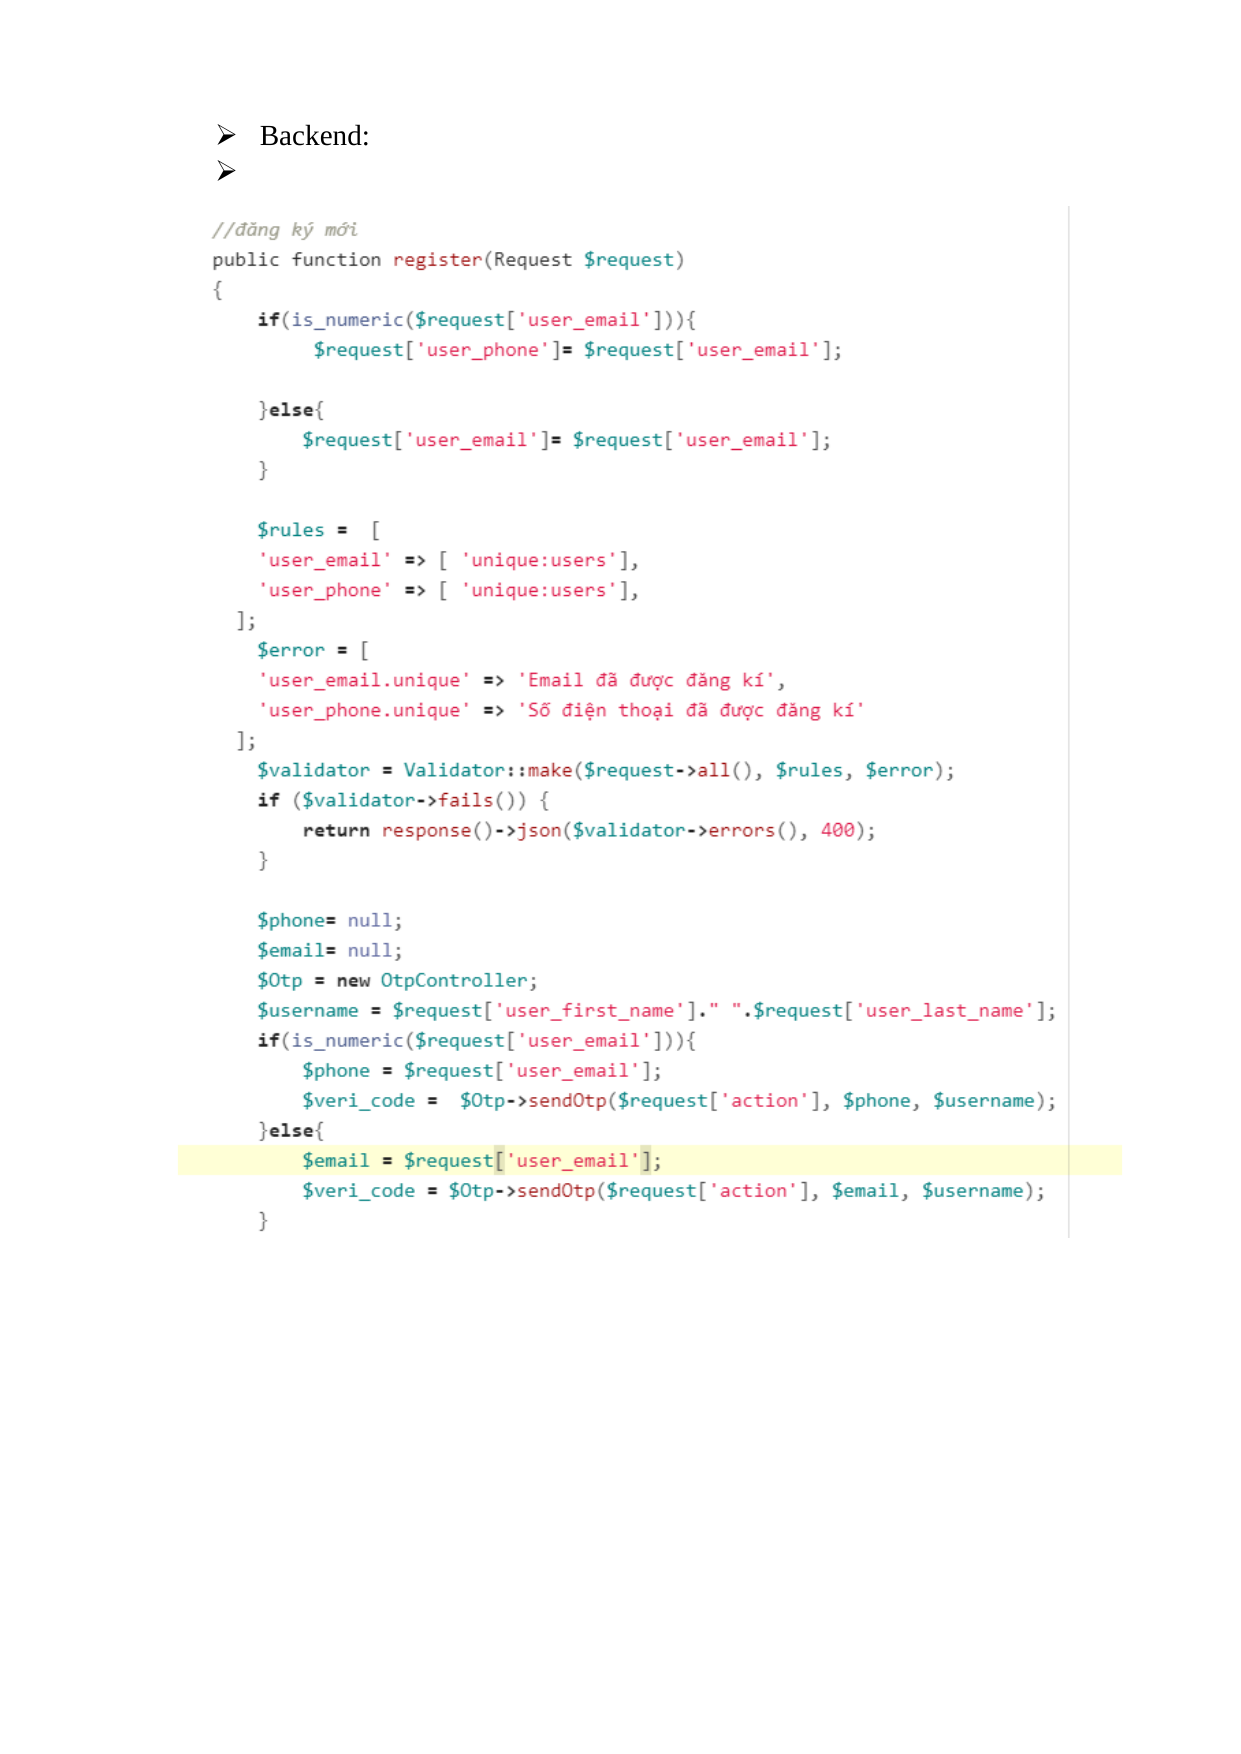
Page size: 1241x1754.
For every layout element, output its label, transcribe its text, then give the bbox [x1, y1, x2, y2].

picture [177, 206, 1123, 1238]
list Backend: [215, 118, 1122, 152]
